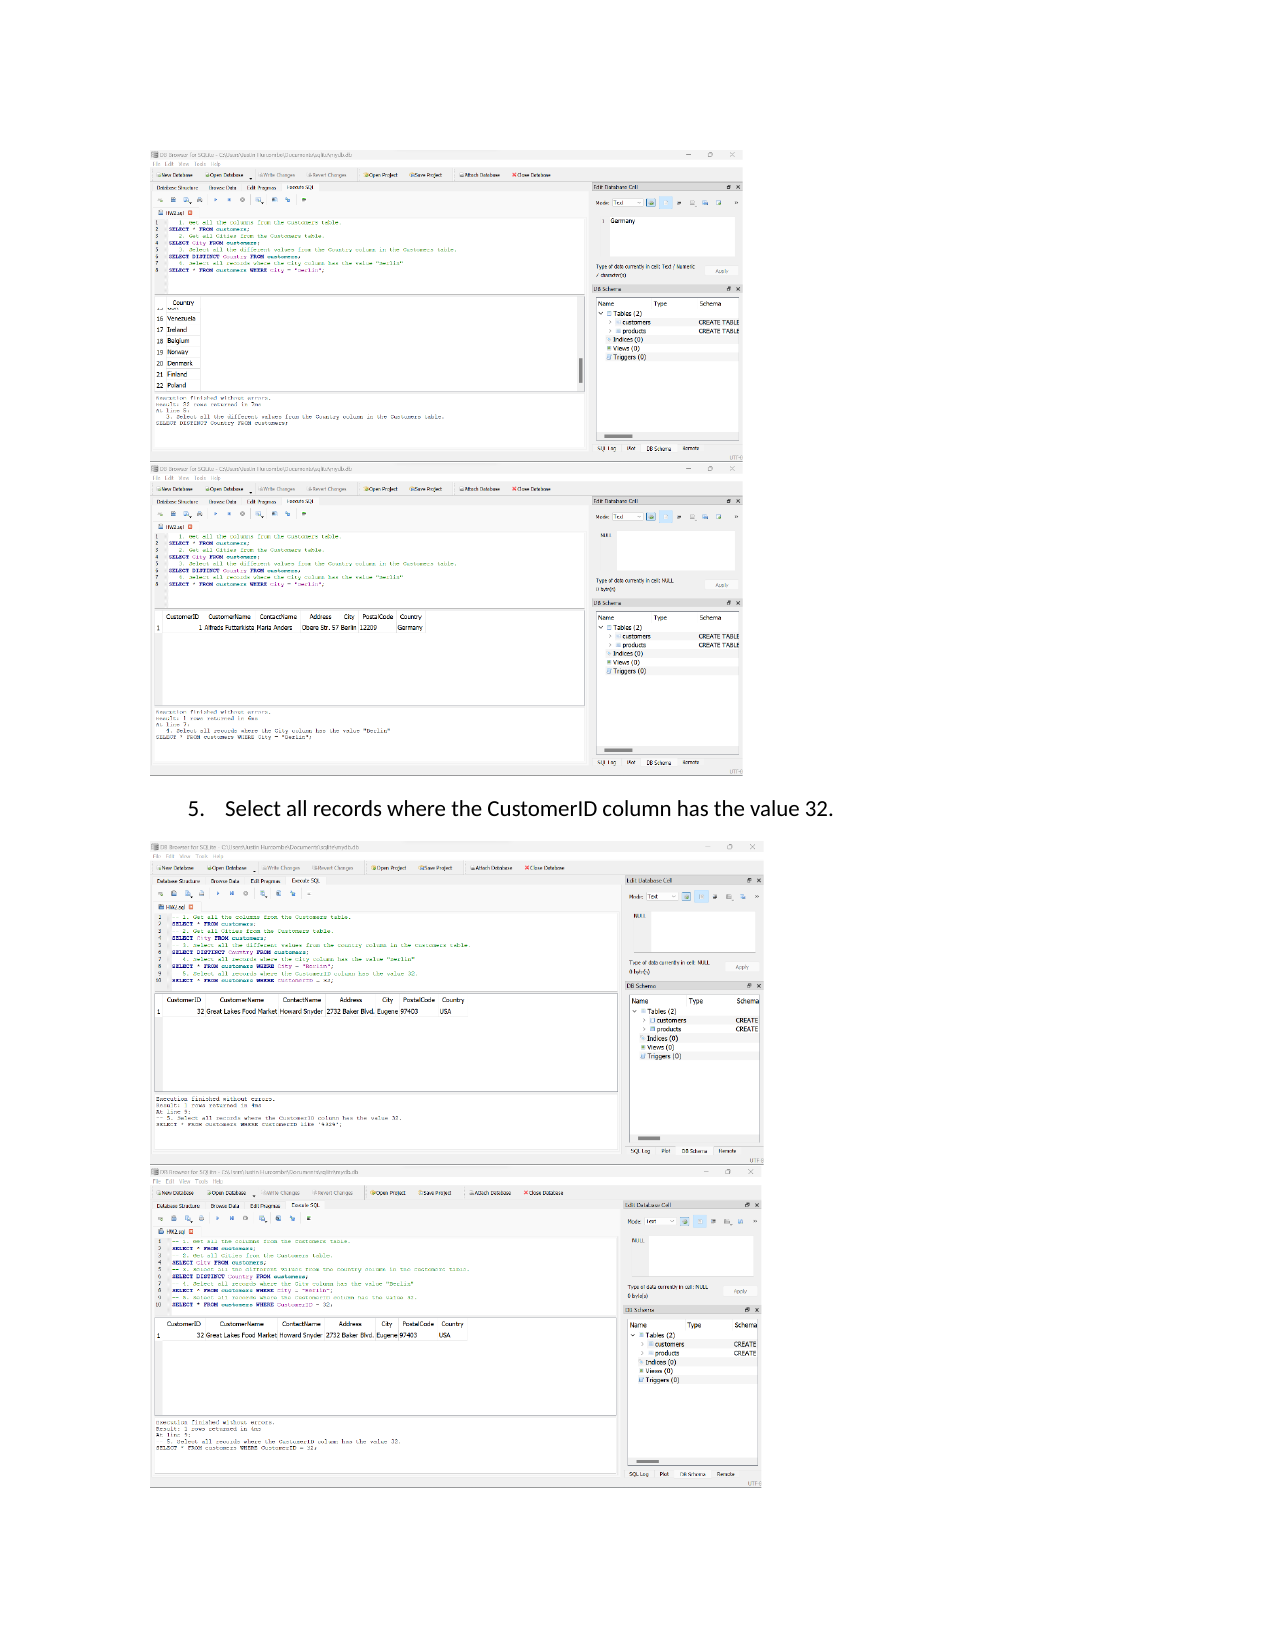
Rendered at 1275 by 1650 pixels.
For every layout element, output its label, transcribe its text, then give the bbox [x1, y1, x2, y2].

picture [150, 841, 764, 1165]
picture [150, 150, 743, 462]
picture [150, 1166, 762, 1488]
list Select all records where the CustomerID column has the value 32. [187, 794, 1125, 823]
picture [150, 463, 743, 776]
